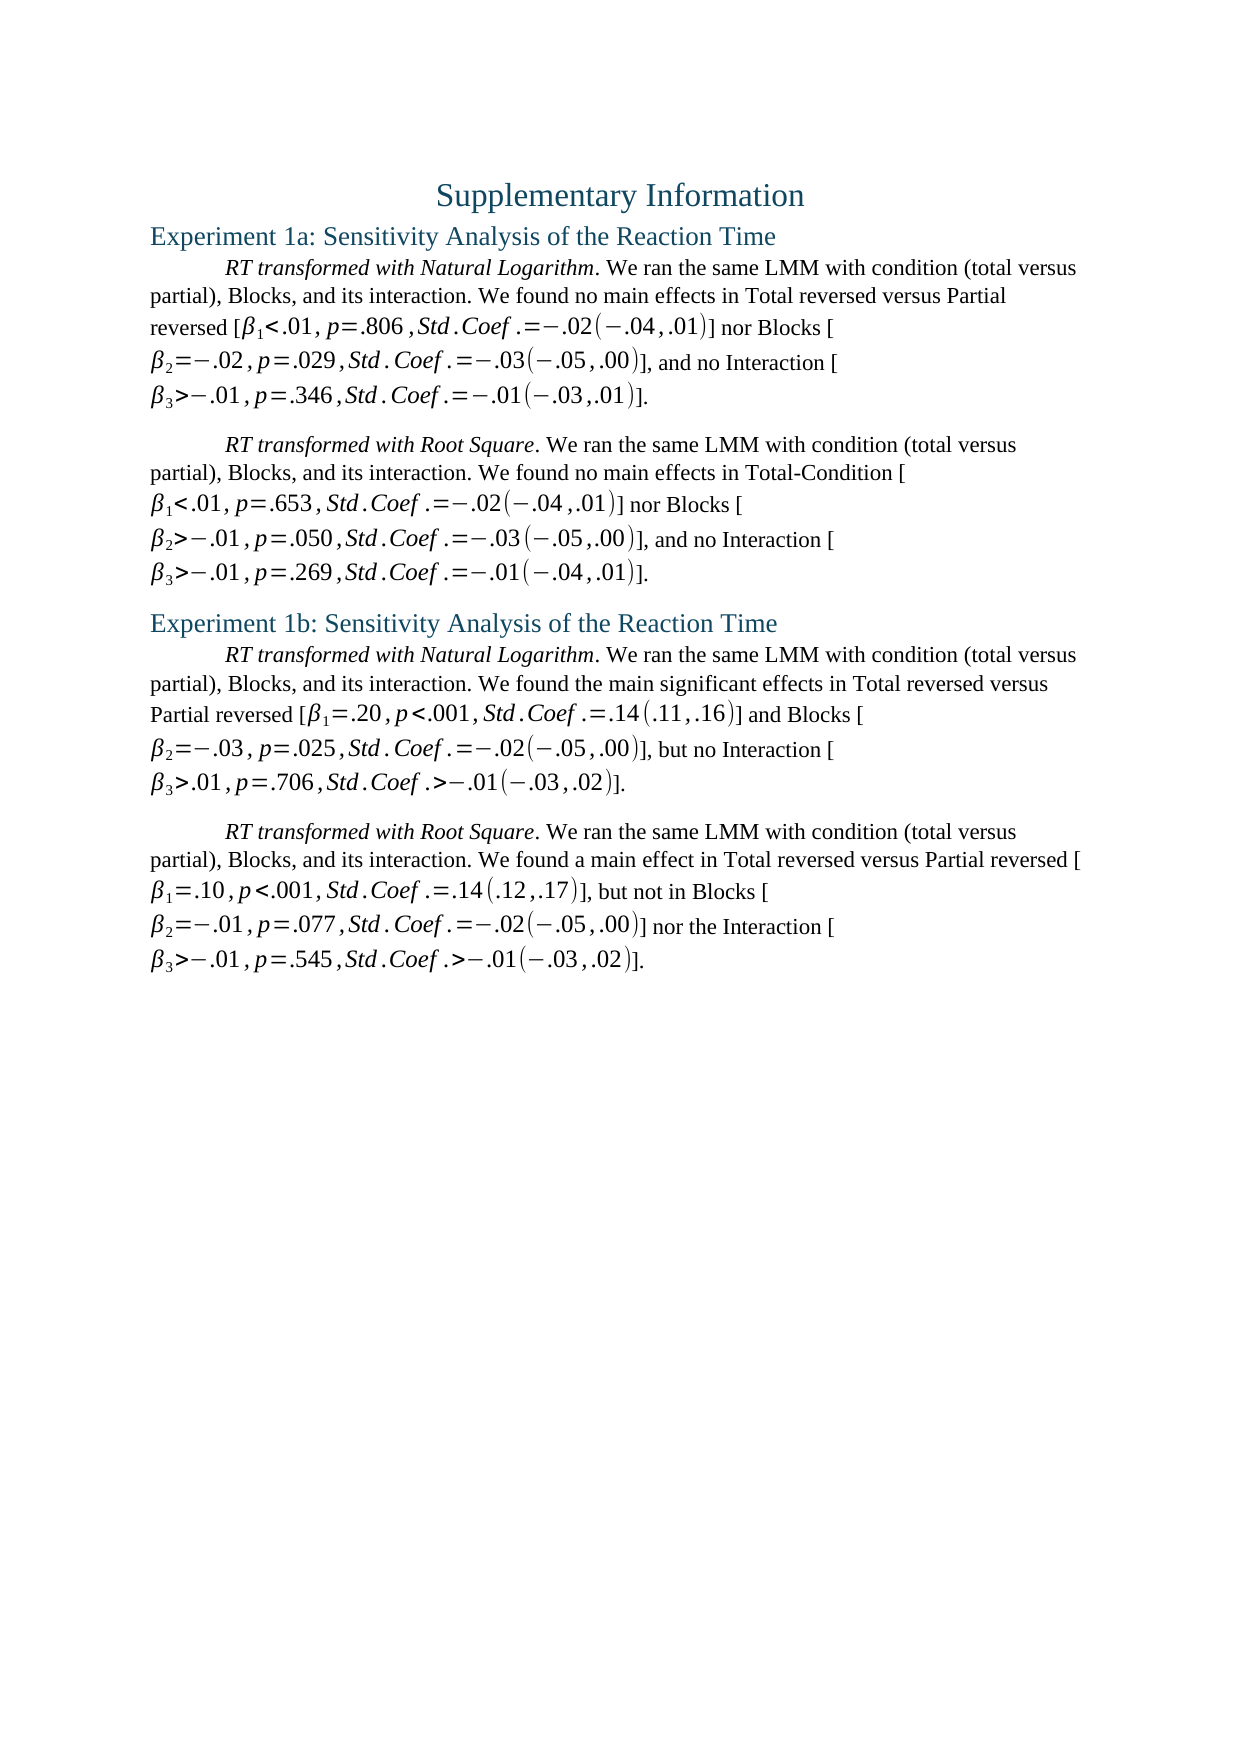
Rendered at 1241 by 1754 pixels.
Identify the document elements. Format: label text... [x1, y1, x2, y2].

subtitle Experiment 1a: Sensitivity Analysis of the Reaction Time [150, 221, 1090, 252]
subtitle Supplementary Information [150, 175, 1090, 213]
text RT transformed with Root Square. We ran the same LMM with condition (total versus partial), Blocks, and its interaction. We found no main effects in Total-Condition [] nor Blocks [], and no Interaction []. [150, 431, 1090, 589]
text RT transformed with Root Square. We ran the same LMM with condition (total versus partial), Blocks, and its interaction. We found a main effect in Total reversed versus Partial reversed [], but not in Blocks [] nor the Interaction []. [150, 818, 1090, 976]
subtitle Experiment 1b: Sensitivity Analysis of the Reaction Time [150, 608, 1090, 639]
text RT transformed with Natural Logarithm. We ran the same LMM with condition (total versus partial), Blocks, and its interaction. We found the main significant effects in Total reversed versus Partial reversed [] and Blocks [], but no Interaction []. [150, 641, 1090, 799]
text RT transformed with Natural Logarithm. We ran the same LMM with condition (total versus partial), Blocks, and its interaction. We found no main effects in Total reversed versus Partial reversed [] nor Blocks [], and no Interaction []. [150, 254, 1090, 412]
